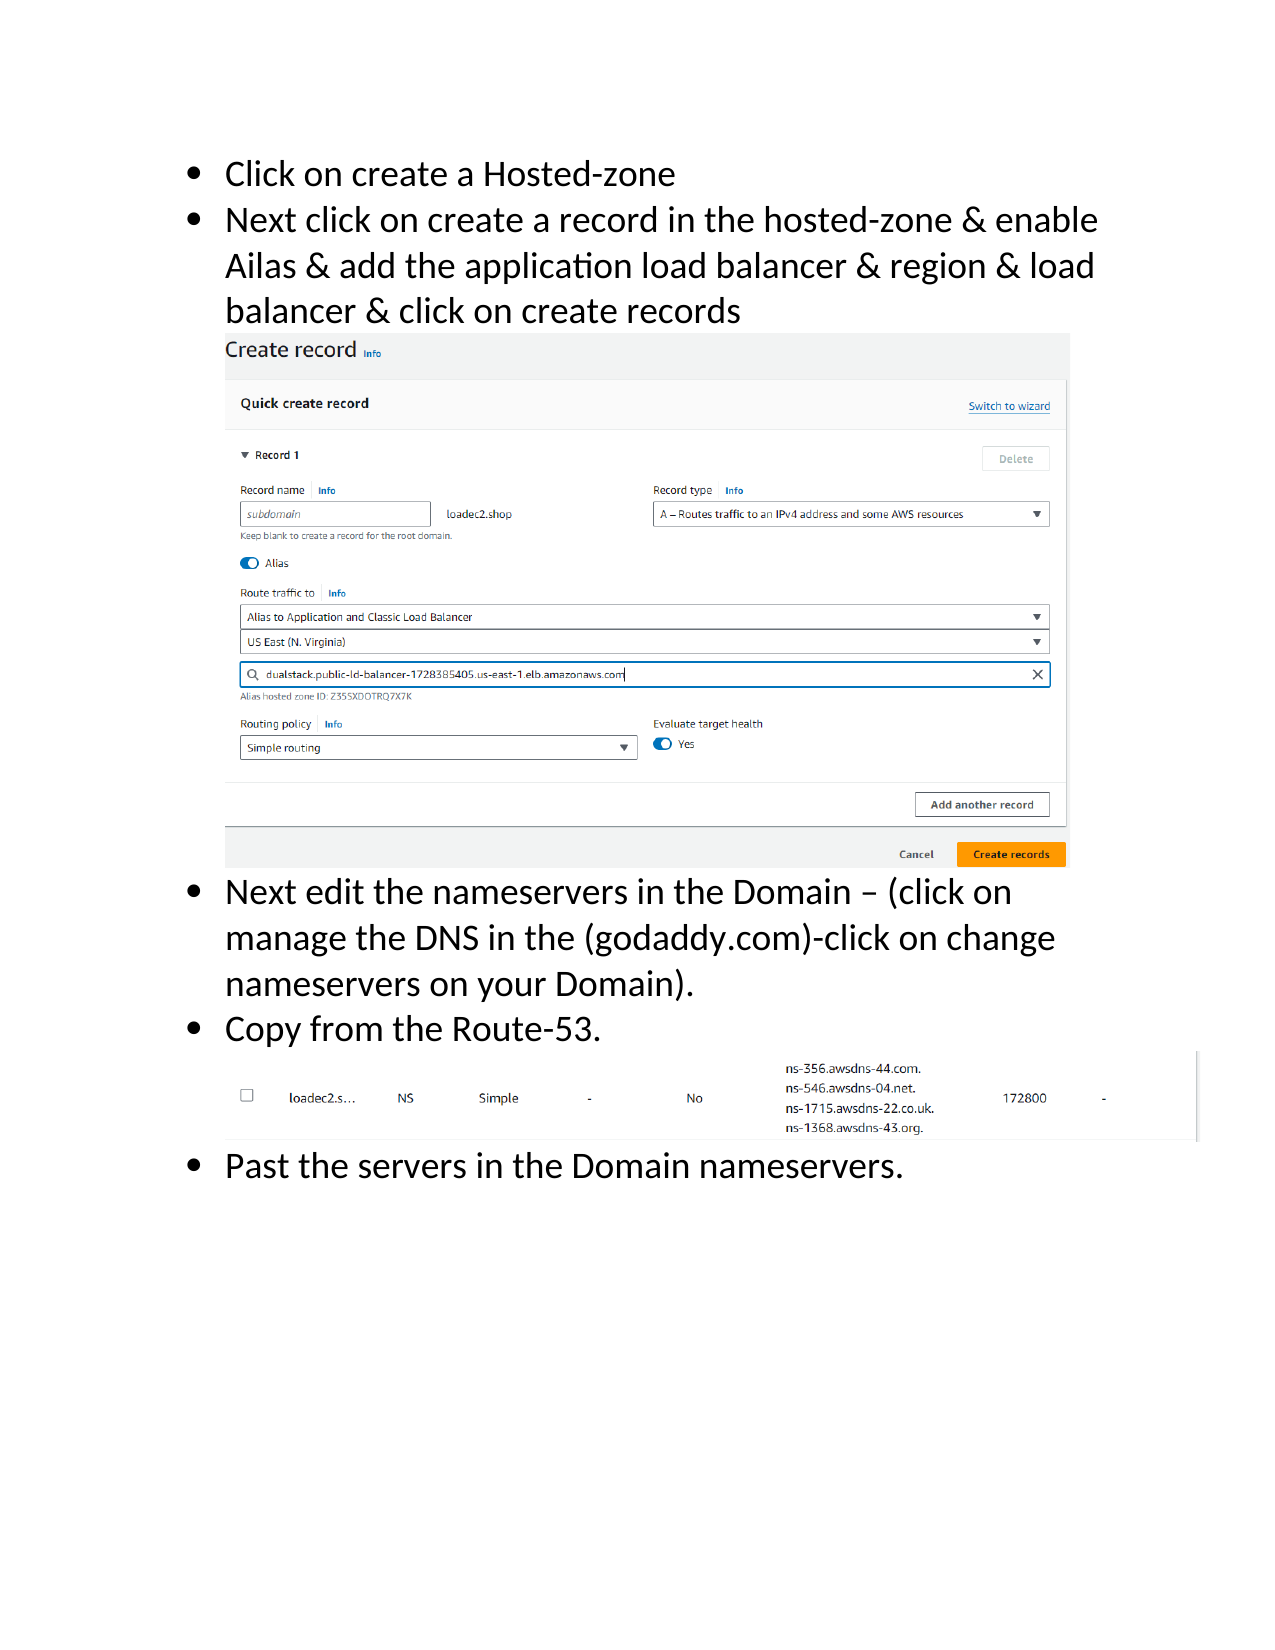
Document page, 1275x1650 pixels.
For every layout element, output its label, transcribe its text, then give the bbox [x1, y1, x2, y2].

picture [225, 333, 1071, 868]
list Next edit the nameservers in the Domain – (click on manage the DNS in the (godaddy.com)-click on change nameservers on your Domain). [187, 868, 1125, 1005]
picture [225, 1051, 1200, 1142]
list Past the servers in the Domain nameservers. [187, 1142, 1125, 1188]
list Click on create a Hosted-zone [187, 150, 1125, 196]
list Copy from the Route-53. [187, 1005, 1125, 1051]
